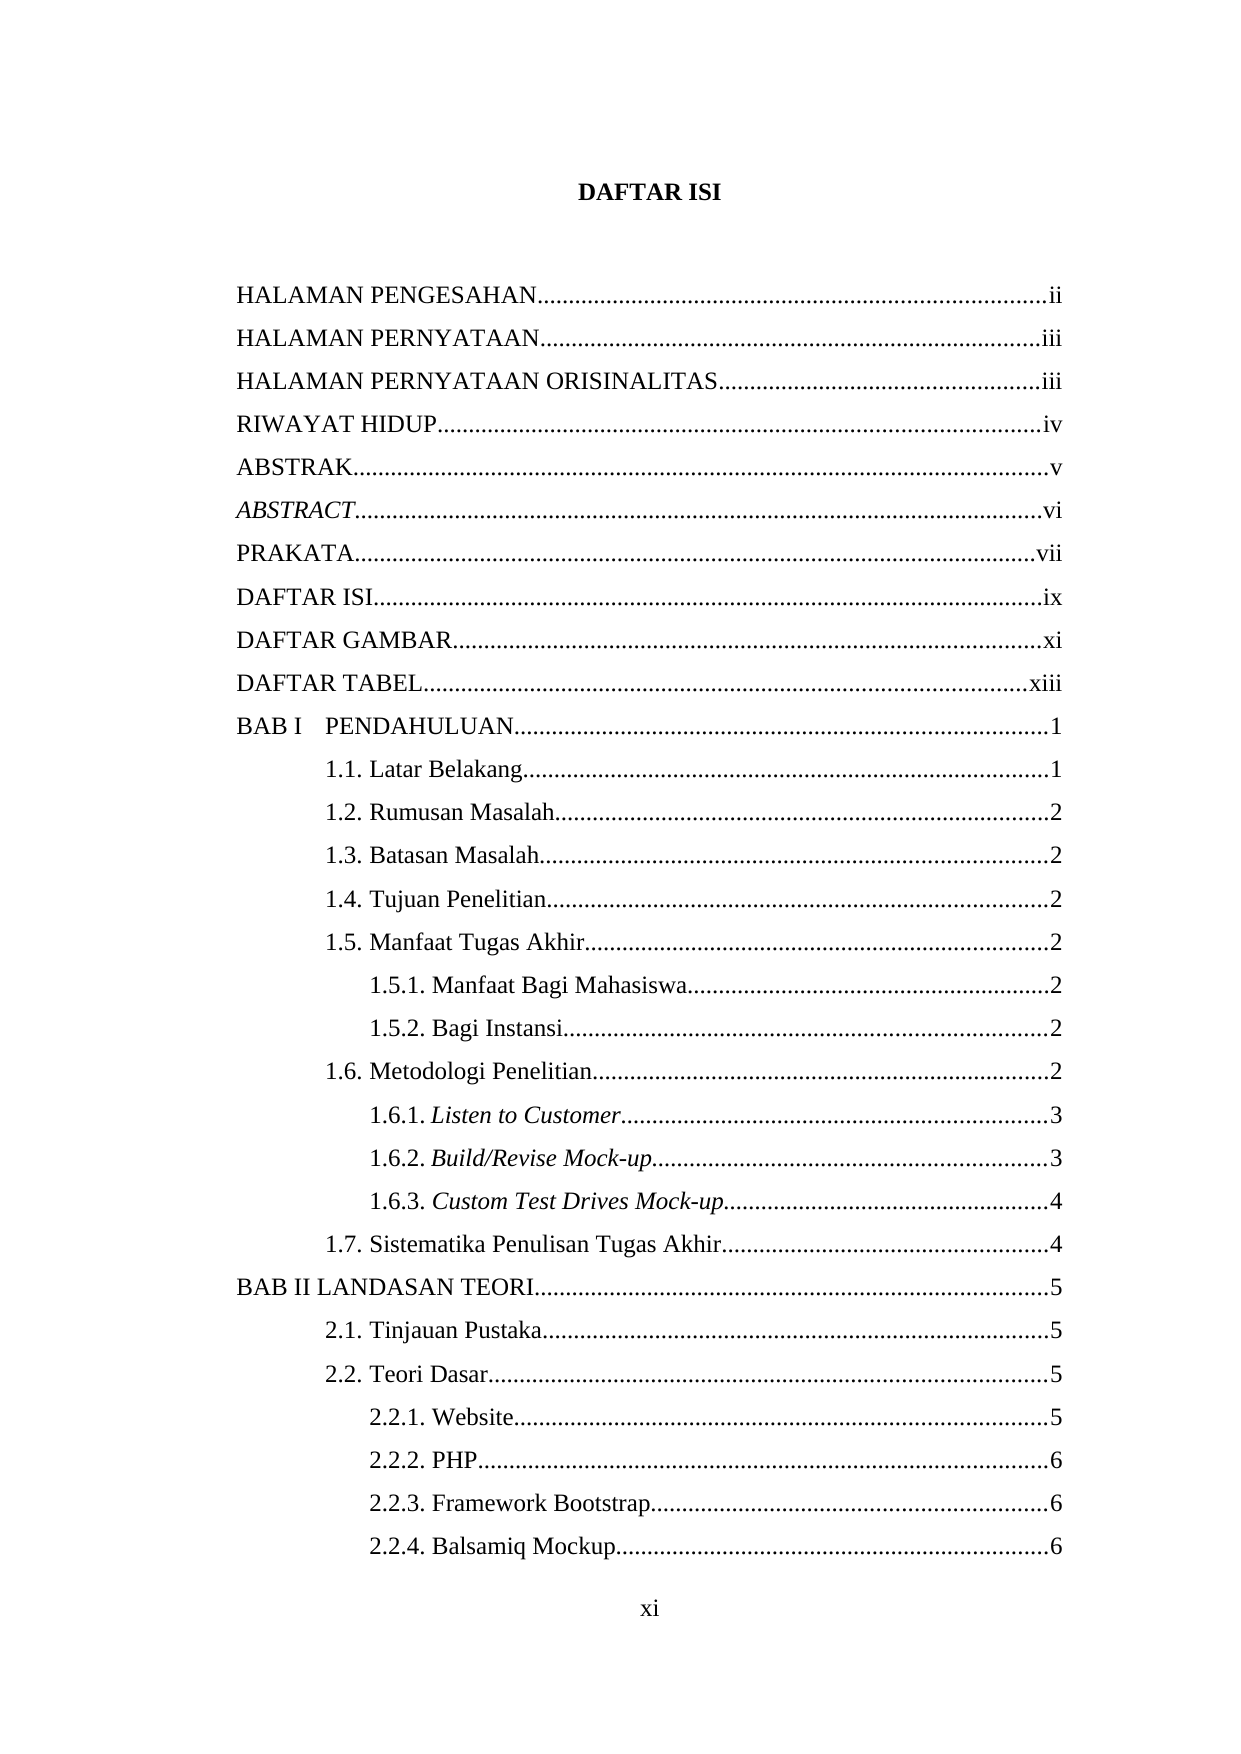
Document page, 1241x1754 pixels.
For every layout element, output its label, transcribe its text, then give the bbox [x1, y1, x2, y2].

subtitle DAFTAR ISI [236, 177, 1063, 206]
